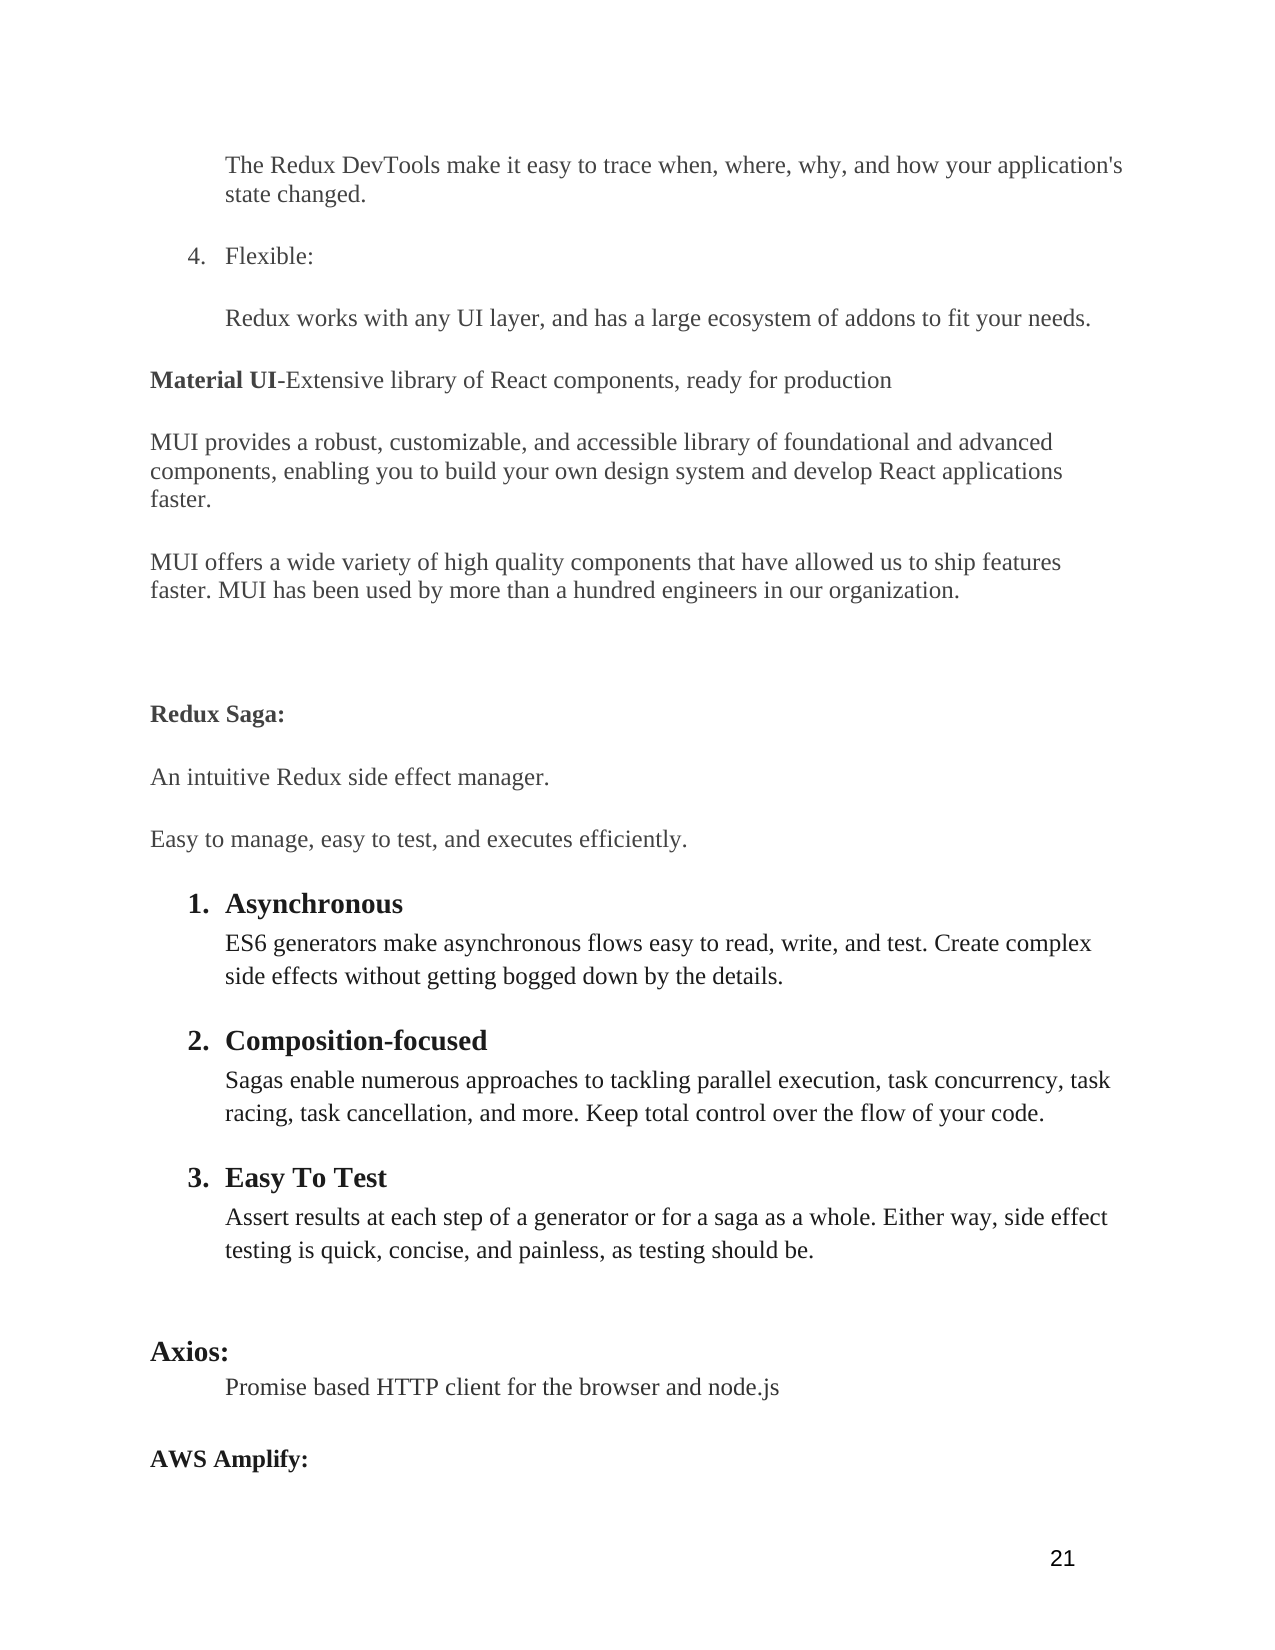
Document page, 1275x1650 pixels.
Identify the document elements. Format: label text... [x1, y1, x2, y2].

subtitle Easy To Test [187, 1160, 1125, 1193]
text Material UI-Extensive library of React components, ready for production [150, 365, 1125, 394]
subtitle Asynchronous [187, 886, 1125, 919]
text Redux works with any UI layer, and has a large ecosystem of addons to fit your needs. [225, 303, 1125, 332]
text Easy to manage, easy to test, and executes efficiently. [150, 824, 1125, 852]
list Flexible: [187, 241, 1125, 269]
text Promise based HTTP client for the browser and node.js [150, 1372, 1125, 1401]
text AWS Amplify: [150, 1444, 1125, 1473]
text Sagas enable numerous approaches to tackling parallel execution, task concurrency, task racing, task cancellation, and more. Keep total control over the flow of your code. [225, 1065, 1125, 1127]
text The Redux DevTools make it easy to trace when, where, why, and how your application's state changed. [225, 150, 1125, 207]
text Redux Saga: [150, 699, 1125, 728]
text MUI provides a robust, customizable, and accessible library of foundational and advanced components, enabling you to build your own design system and develop React applications faster. [150, 427, 1125, 513]
text MUI offers a wide variety of high quality components that have allowed us to ship features faster. MUI has been used by more than a hundred engineers in our organization. [150, 547, 1125, 604]
subtitle Composition-focused [187, 1023, 1125, 1056]
text An intuitive Redux side effect manager. [150, 762, 1125, 790]
text Axios: [150, 1334, 1125, 1367]
text ES6 generators make asynchronous flows easy to read, write, and test. Create complex side effects without getting bogged down by the details. [225, 928, 1125, 989]
text Assert results at each step of a generator or for a saga as a whole. Either way, side effect testing is quick, concise, and painless, as testing should be. [225, 1202, 1125, 1264]
